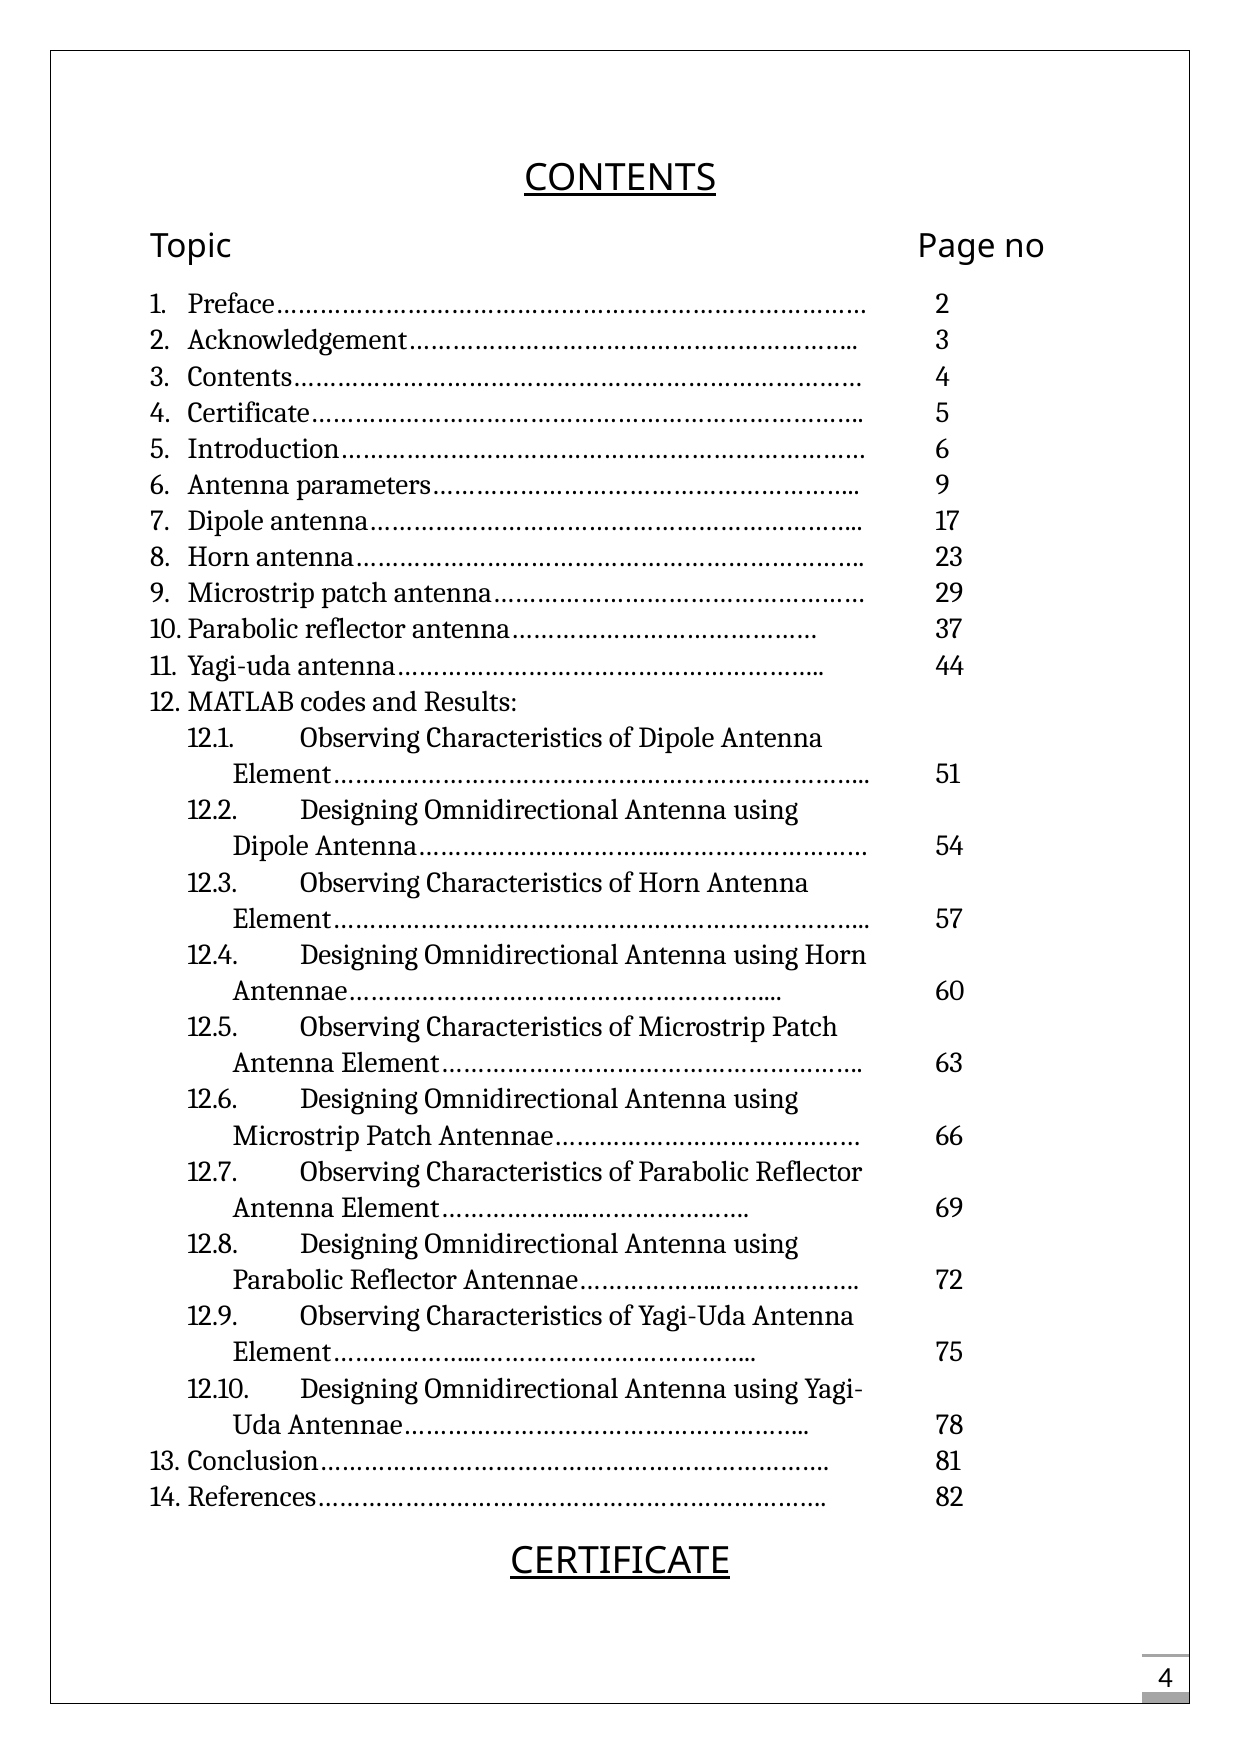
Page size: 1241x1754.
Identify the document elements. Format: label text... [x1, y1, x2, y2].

list Observing Characteristics of Yagi-Uda Antenna Element………………...……………………………….. [187, 1299, 876, 1369]
list Designing Omnidirectional Antenna using Horn Antennae…………………………………………………... [187, 938, 876, 1008]
list Dipole antenna………………………………………………………….. [150, 504, 876, 538]
list Designing Omnidirectional Antenna using Yagi-Uda Antennae……………………………………………….. [187, 1372, 876, 1441]
text Topic Page no [150, 222, 1090, 267]
list Observing Characteristics of Microstrip Patch Antenna Element…………………………………………………. [187, 1010, 876, 1080]
list Conclusion……………………………………………………………. [150, 1444, 876, 1478]
list Observing Characteristics of Parabolic Reflector Antenna Element………………...…………………. [187, 1155, 876, 1224]
list MATLAB codes and Results: [150, 685, 876, 718]
text CONTENTS [150, 150, 1090, 201]
list Yagi-uda antenna………………………………………………….. [150, 649, 876, 682]
list Preface……………………………………………………………………… [150, 287, 876, 321]
text 2 3 4 5 6 9 17 23 29 37 44 51 54 57 60 63 66 69 72 75 78 81 82 [935, 287, 1090, 1514]
list Contents…………………………………………………………………… [150, 360, 876, 393]
list Acknowledgement…………………………………………………….. [150, 323, 876, 357]
list Introduction……………………………………………………………… [150, 432, 876, 466]
list Designing Omnidirectional Antenna using Dipole Antenna……………………………..……………………… [187, 793, 876, 863]
list Horn antenna……………………………………………………………. [150, 540, 876, 574]
list Designing Omnidirectional Antenna using Microstrip Patch Antennae…………………………………… [187, 1083, 876, 1152]
list References……………………………………………………………. [150, 1480, 876, 1514]
list Parabolic reflector antenna…………………………………… [150, 613, 876, 646]
list Antenna parameters………………………………………………….. [150, 468, 876, 502]
list Microstrip patch antenna…………………………………………… [150, 577, 876, 610]
text CERTIFICATE [150, 1533, 1090, 1584]
list Observing Characteristics of Dipole Antenna Element……………………………………………………………….. [187, 721, 876, 791]
list Designing Omnidirectional Antenna using Parabolic Reflector Antennae………………..………………. [187, 1227, 876, 1297]
list Observing Characteristics of Horn Antenna Element……………………………………………………………….. [187, 866, 876, 935]
list Certificate…………………………………………………………………. [150, 396, 876, 429]
